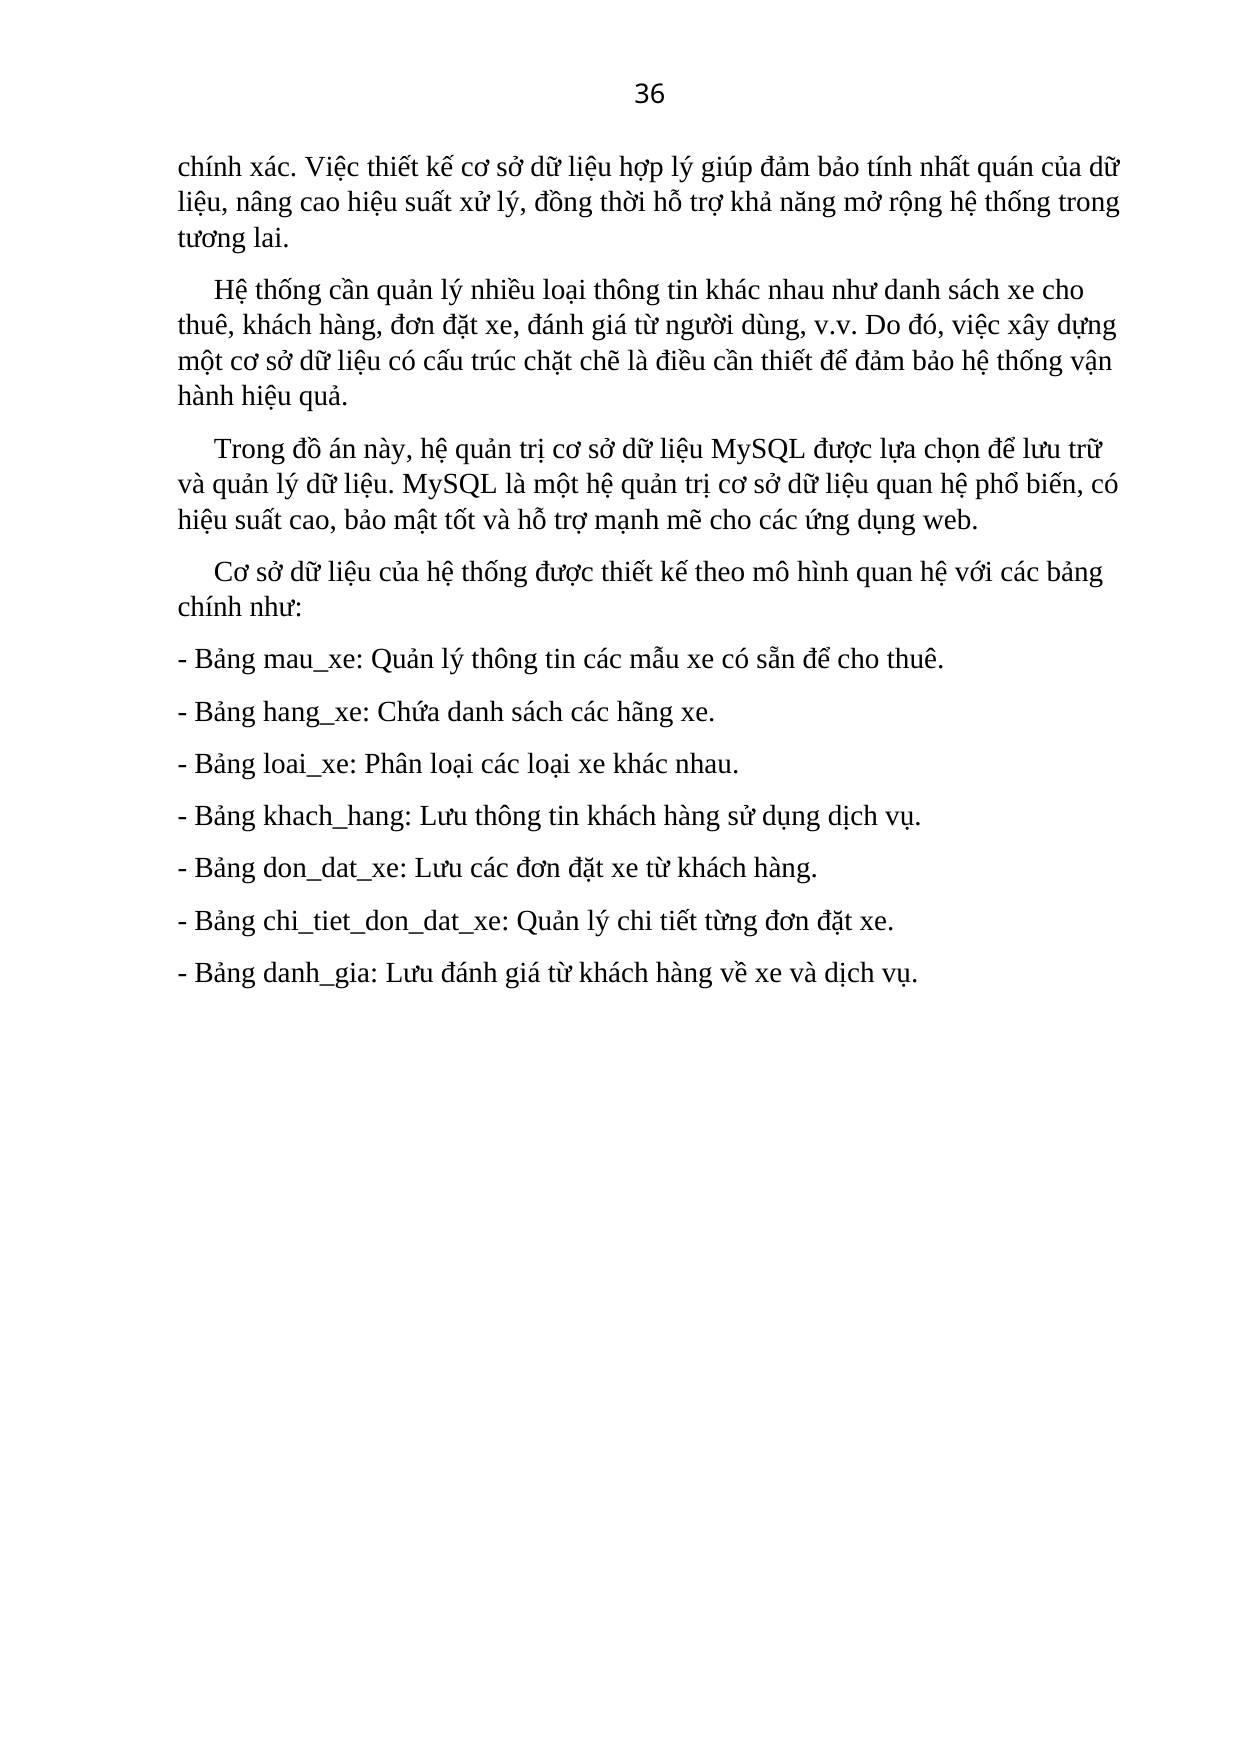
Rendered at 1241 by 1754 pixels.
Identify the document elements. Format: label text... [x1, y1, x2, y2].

text Cơ sở dữ liệu của hệ thống được thiết kế theo mô hình quan hệ với các bảng chính như: [177, 554, 1122, 623]
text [177, 149, 1122, 253]
text - Bảng loai_xe: Phân loại các loại xe khác nhau. [177, 746, 1122, 779]
text - Bảng don_dat_xe: Lưu các đơn đặt xe từ khách hàng. [177, 850, 1122, 884]
text - Bảng chi_tiet_don_dat_xe: Quản lý chi tiết từng đơn đặt xe. [177, 903, 1122, 936]
text Trong đồ án này, hệ quản trị cơ sở dữ liệu MySQL được lựa chọn để lưu trữ và quản lý dữ liệu. MySQL là một hệ quản trị cơ sở dữ liệu quan hệ phổ biến, có hiệu suất cao, bảo mật tốt và hỗ trợ mạnh mẽ cho các ứng dụng web. [177, 431, 1122, 535]
text - Bảng hang_xe: Chứa danh sách các hãng xe. [177, 694, 1122, 727]
text - Bảng khach_hang: Lưu thông tin khách hàng sử dụng dịch vụ. [177, 798, 1122, 832]
text - Bảng mau_xe: Quản lý thông tin các mẫu xe có sẵn để cho thuê. [177, 642, 1122, 675]
text Hệ thống cần quản lý nhiều loại thông tin khác nhau như danh sách xe cho thuê, khách hàng, đơn đặt xe, đánh giá từ người dùng, v.v. Do đó, việc xây dựng một cơ sở dữ liệu có cấu trúc chặt chẽ là điều cần thiết để đảm bảo hệ thống vận hành hiệu quả. [177, 272, 1122, 412]
text - Bảng danh_gia: Lưu đánh giá từ khách hàng về xe và dịch vụ. [177, 955, 1122, 988]
